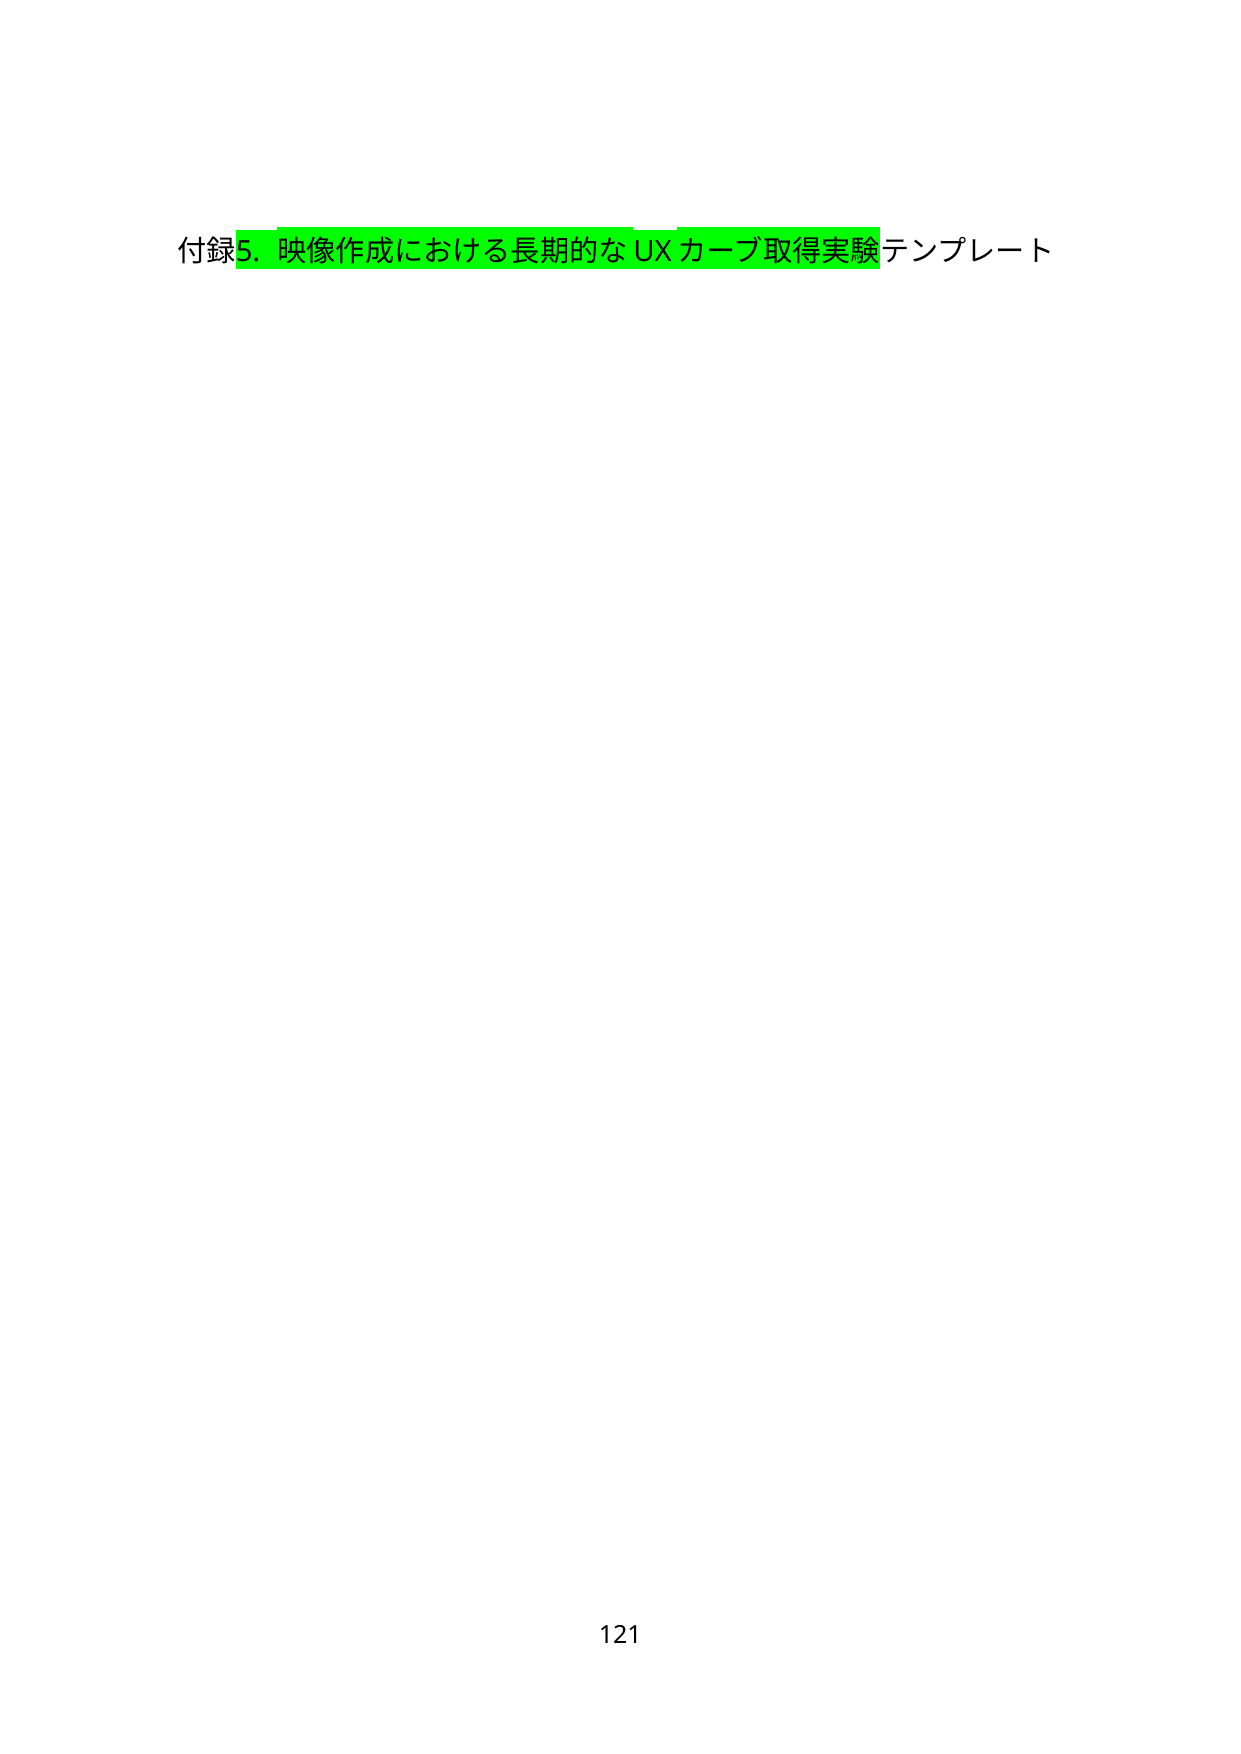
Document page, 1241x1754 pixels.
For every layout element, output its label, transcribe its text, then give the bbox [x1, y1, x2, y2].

text 映像作成における長期的なUXカーブ取得実験テンプレート [177, 207, 1063, 290]
